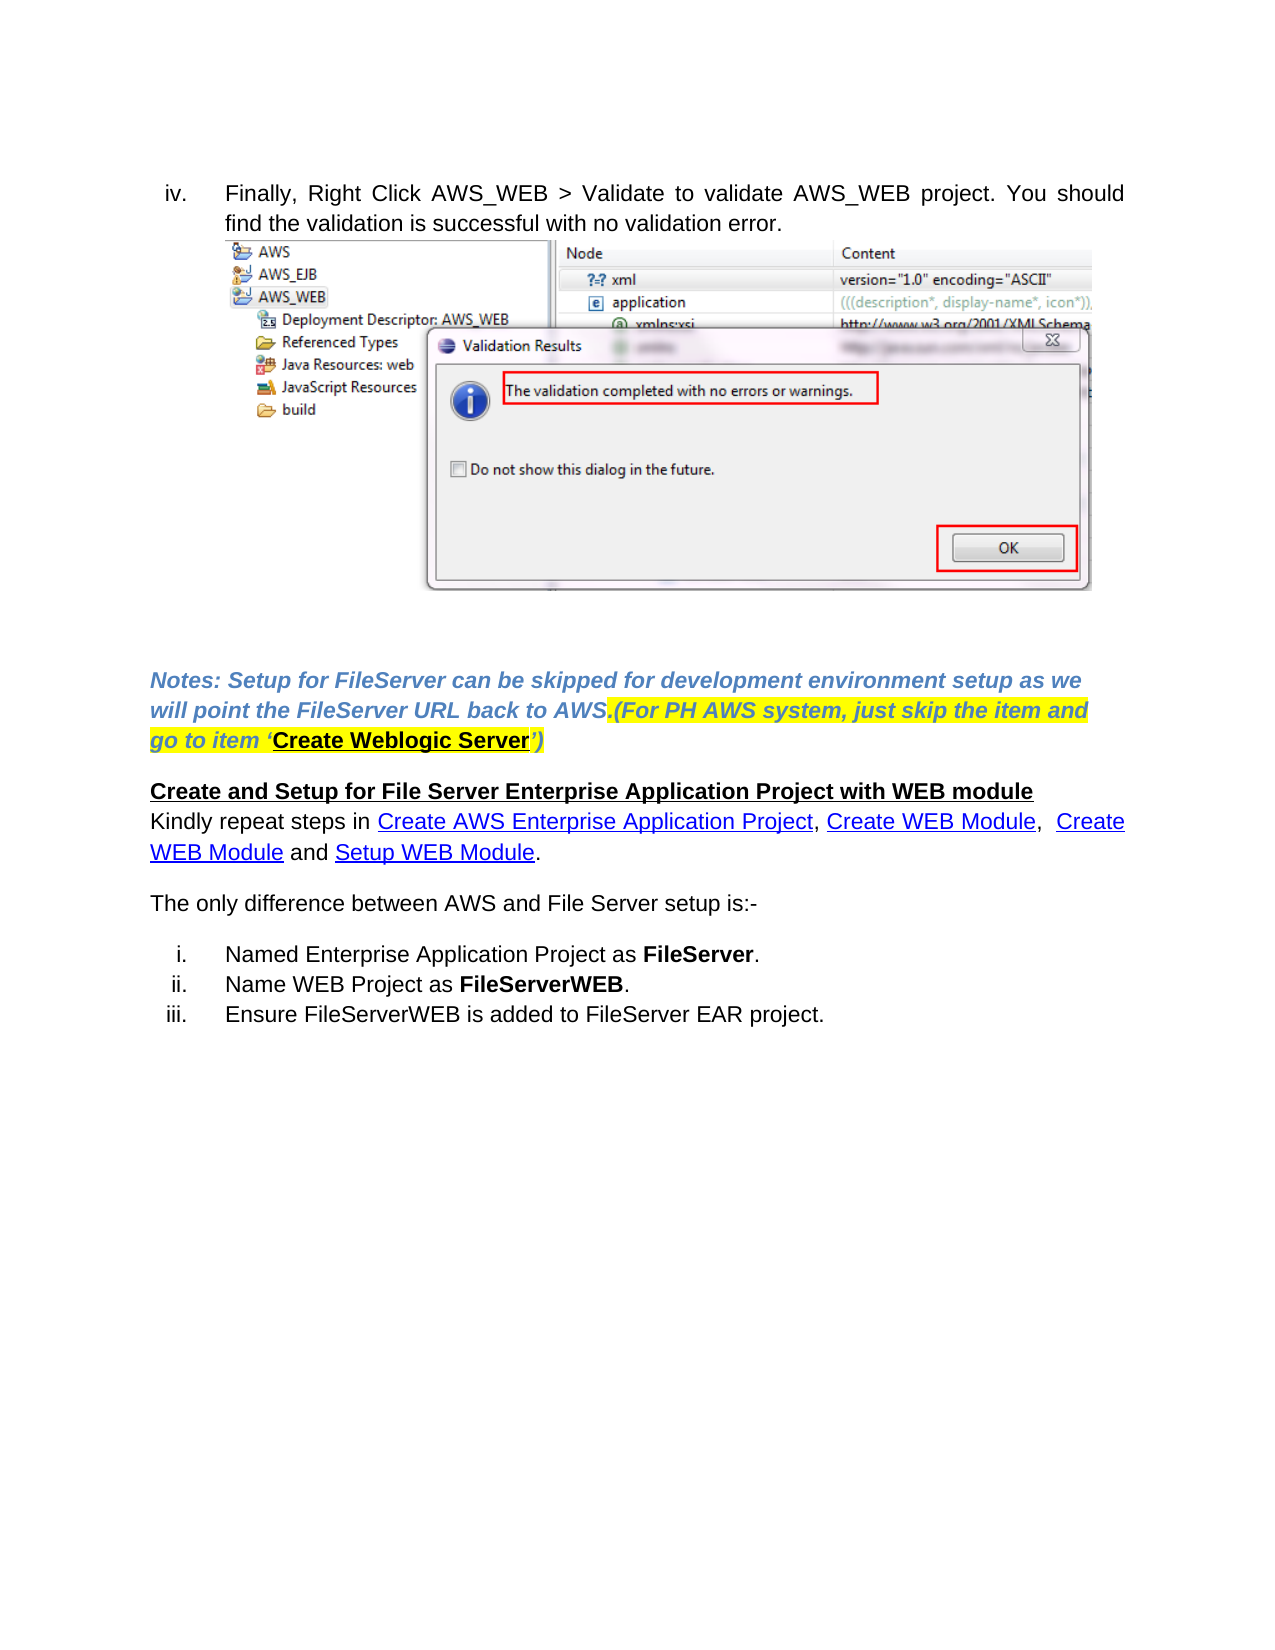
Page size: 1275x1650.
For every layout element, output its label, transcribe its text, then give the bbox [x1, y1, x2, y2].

list Name WEB Project as FileServerWEB. [187, 971, 1125, 997]
list Named Enterprise Application Project as FileServer. [187, 941, 1125, 967]
list Ensure FileServerWEB is added to FileServer EAR project. [187, 1001, 1125, 1027]
text Kindly repeat steps in Create AWS Enterprise Application Project, Create WEB Module, Create WEB Module and Setup WEB Module. [150, 808, 1125, 865]
subtitle Create and Setup for File Server Enterprise Application Project with WEB module [150, 778, 1125, 804]
picture [225, 240, 1092, 591]
list Finally, Right Click AWS_WEB > Validate to validate AWS_WEB project. You should find the validation is successful with no validation error. [187, 180, 1125, 237]
subtitle Notes: Setup for FileServer can be skipped for development environment setup as we will point the FileServer URL back to AWS.(For PH AWS system, just skip the item and go to item ‘Create Weblogic Server’) [150, 667, 1125, 753]
text The only difference between AWS and File Server setup is:- [150, 889, 1125, 916]
